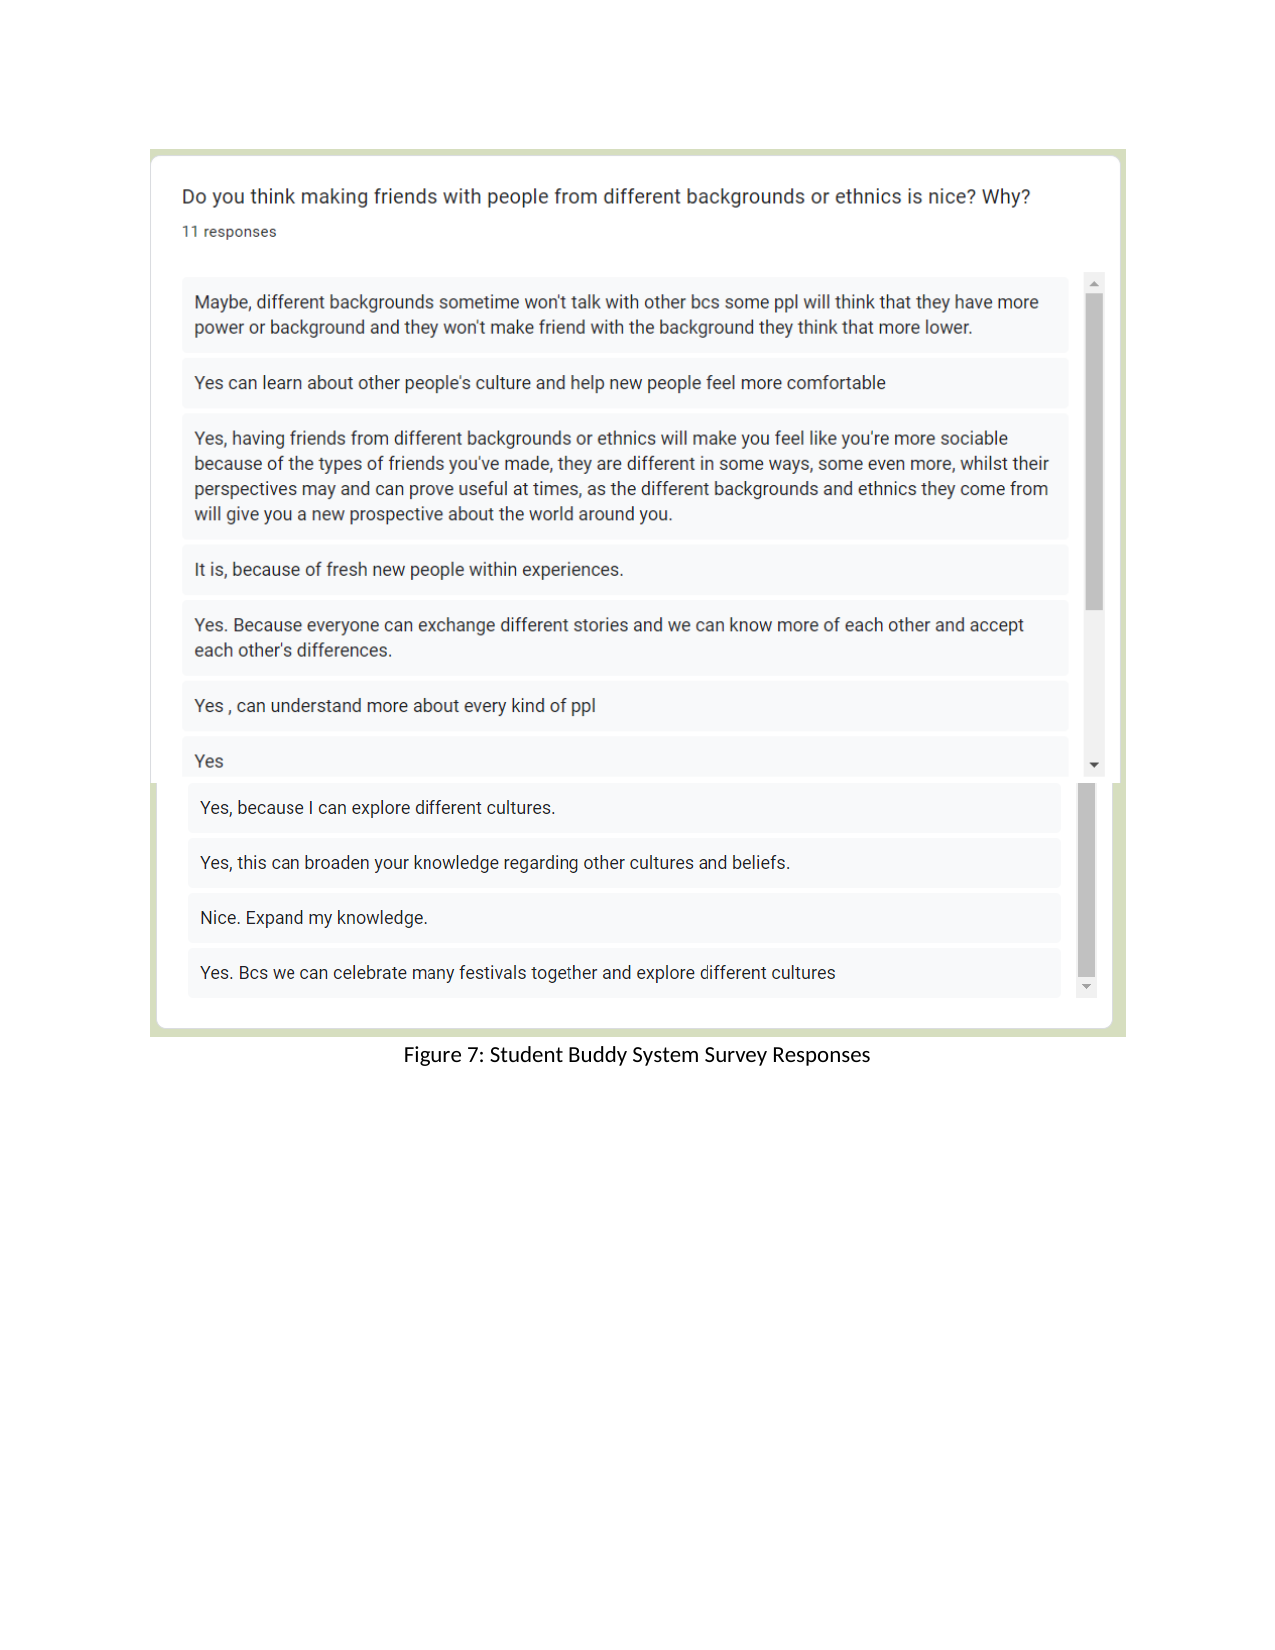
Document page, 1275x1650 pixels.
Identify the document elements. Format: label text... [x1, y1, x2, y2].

picture [150, 149, 1126, 1037]
text Figure 7: Student Buddy System Survey Responses [150, 1037, 1125, 1068]
